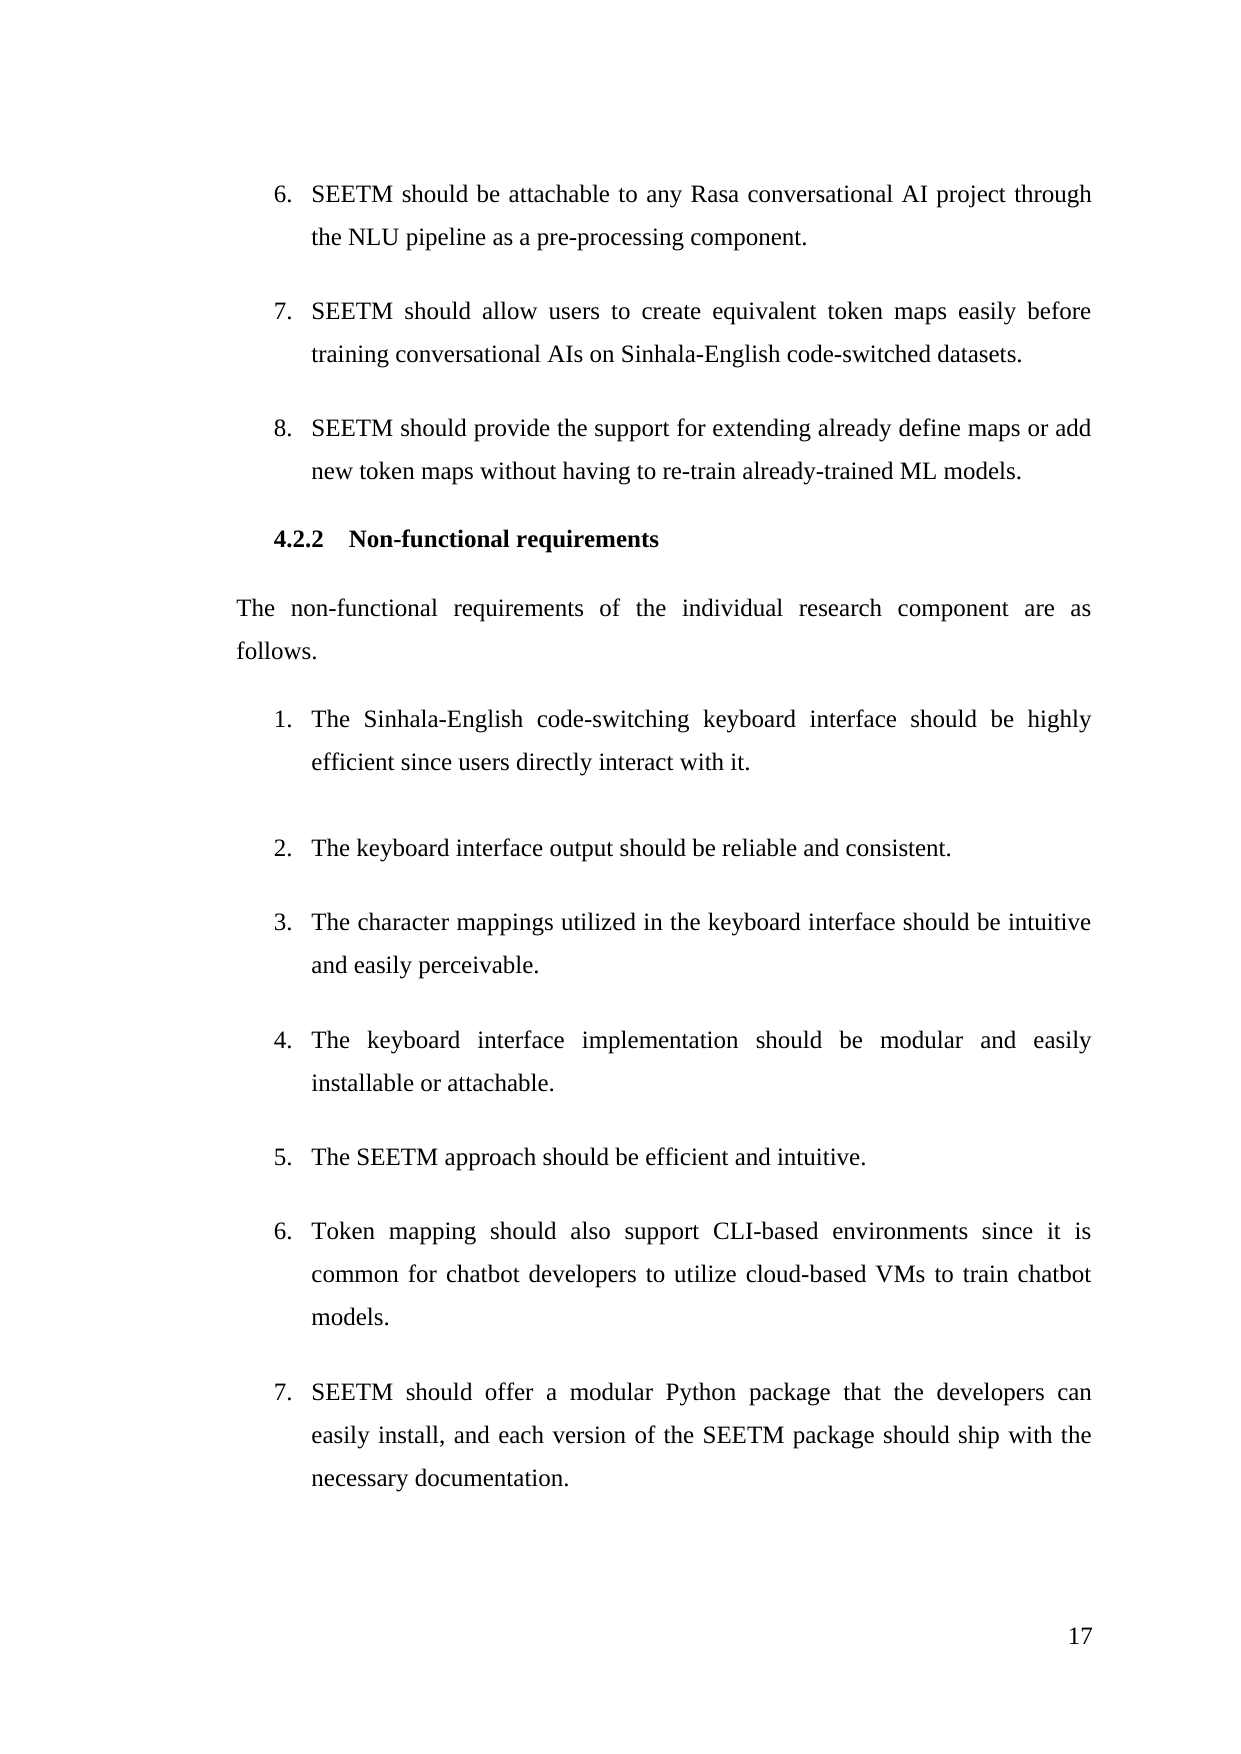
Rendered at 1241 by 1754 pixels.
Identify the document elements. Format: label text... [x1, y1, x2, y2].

list SEETM should be attachable to any Rasa conversational AI project through the NLU pipeline as a pre-processing component. [274, 179, 1092, 251]
list The keyboard interface output should be reliable and consistent. [274, 833, 1092, 862]
list SEETM should offer a modular Python package that the developers can easily install, and each version of the SEETM package should ship with the necessary documentation. [274, 1377, 1092, 1492]
list SEETM should provide the support for extending already define maps or add new token maps without having to re-train already-trained ML models. [274, 413, 1092, 485]
list The SEETM approach should be efficient and intuitive. [274, 1142, 1092, 1171]
subtitle Non-functional requirements [274, 524, 1092, 553]
list The Sinhala-English code-switching keyboard interface should be highly efficient since users directly interact with it. [274, 704, 1092, 776]
list The character mappings utilized in the keyboard interface should be intuitive and easily perceivable. [274, 907, 1092, 979]
list The keyboard interface implementation should be modular and easily installable or attachable. [274, 1025, 1092, 1097]
list Token mapping should also support CLI-based environments since it is common for chatbot developers to utilize cloud-based VMs to train chatbot models. [274, 1216, 1092, 1331]
text The non-functional requirements of the individual research component are as follows. [236, 593, 1092, 664]
list SEETM should allow users to create equivalent token maps easily before training conversational AIs on Sinhala-English code-switched datasets. [274, 296, 1092, 368]
